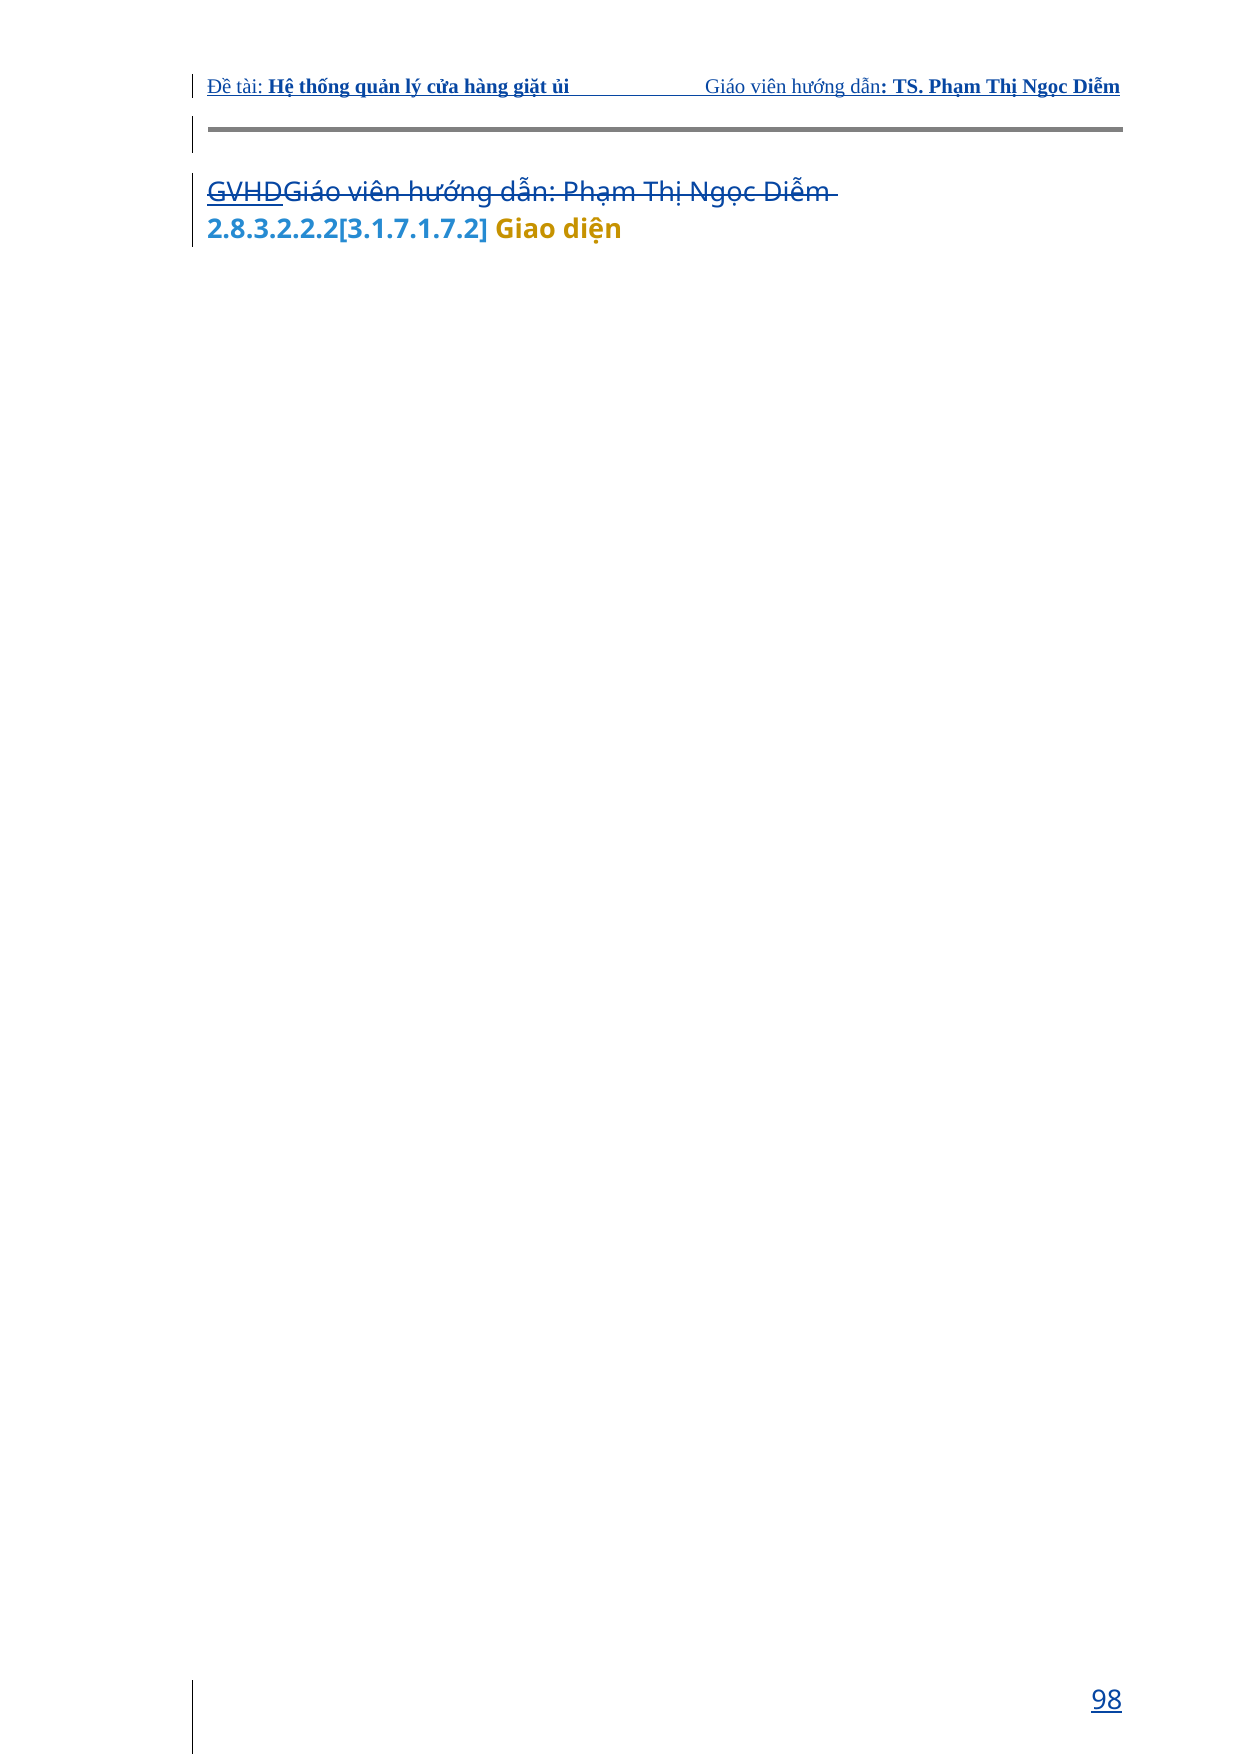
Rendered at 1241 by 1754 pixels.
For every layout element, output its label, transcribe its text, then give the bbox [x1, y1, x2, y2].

subtitle Giao diện [207, 210, 1122, 247]
